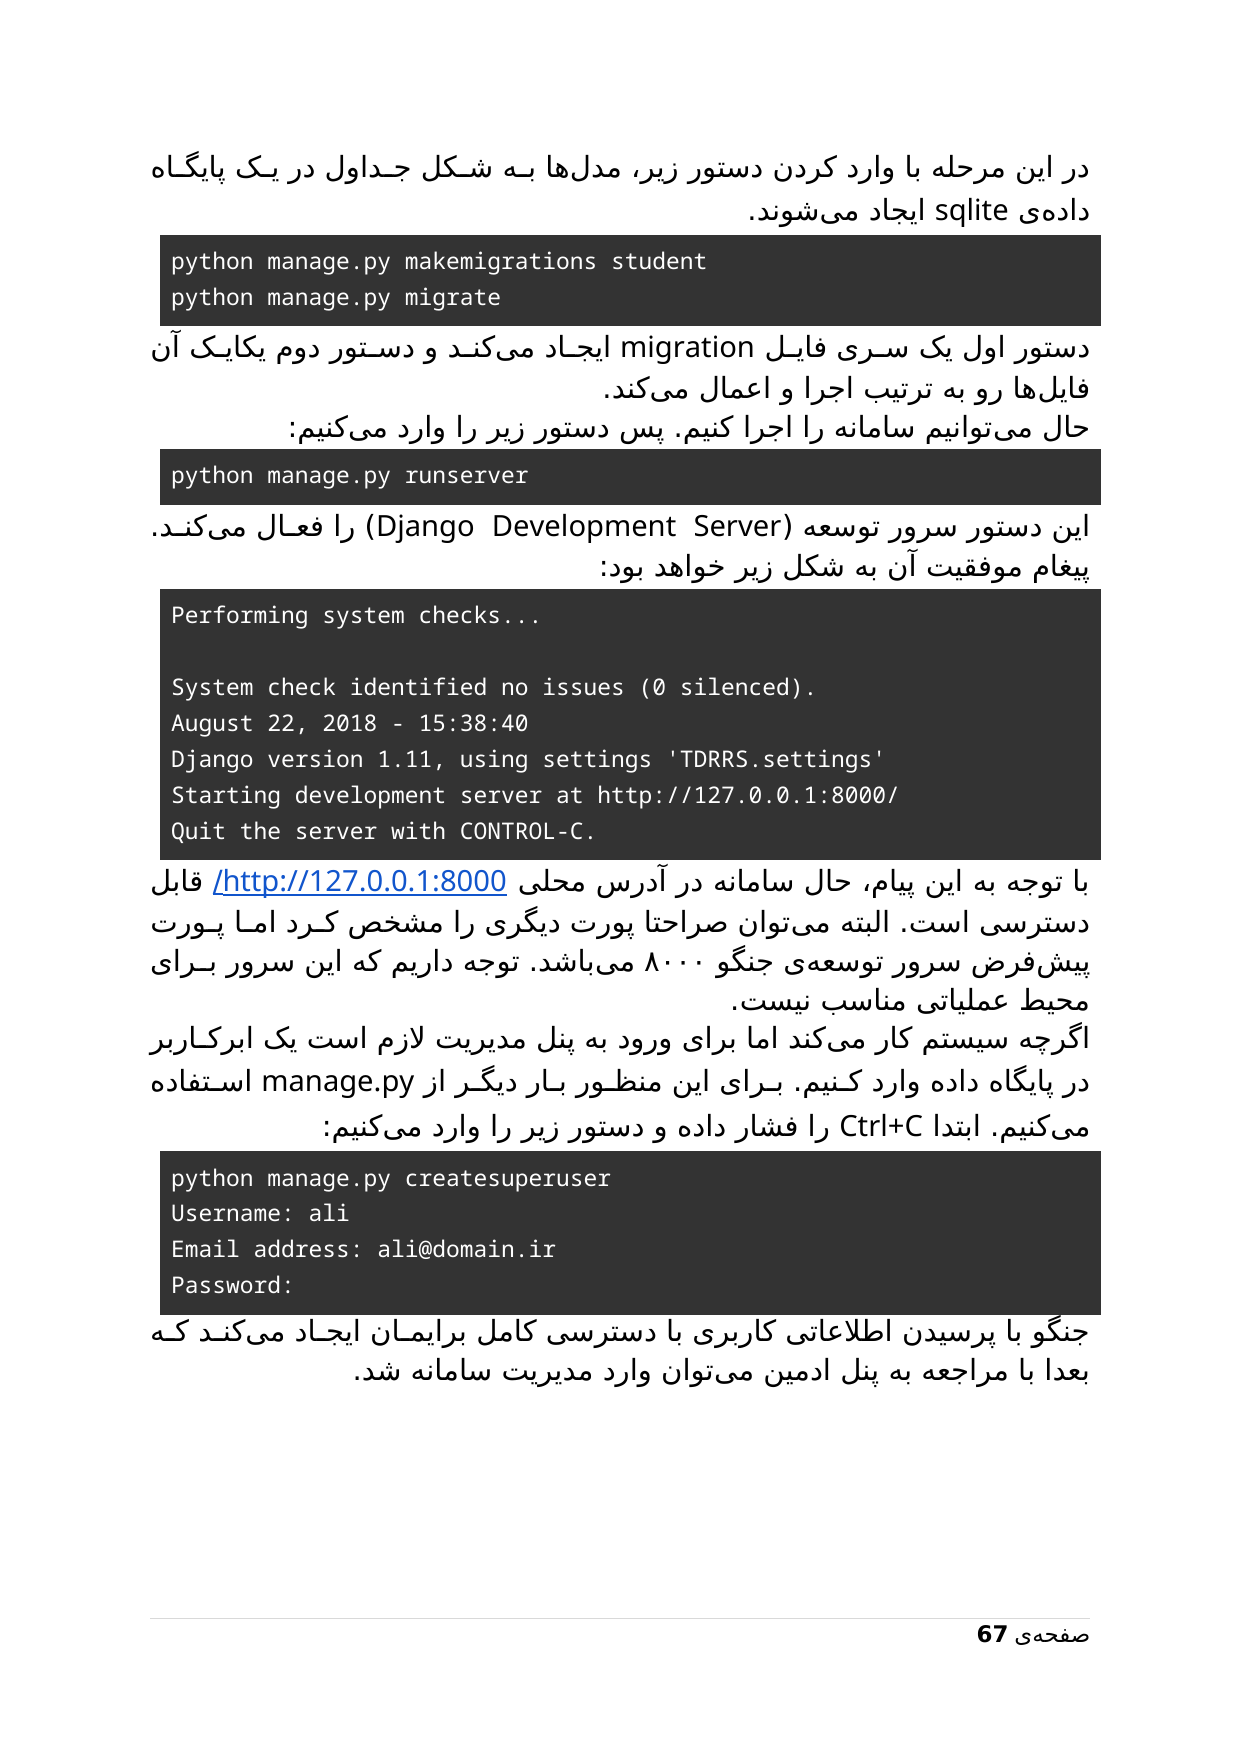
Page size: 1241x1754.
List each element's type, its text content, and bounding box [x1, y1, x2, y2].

text جنگو با پرسیدن اطلاعاتی کاربری با دسترسی کامل برایمان ایجاد می‌کند که بعدا با مراجعه به پنل ادمین می‌توان وارد مدیریت سامانه شد. [150, 1315, 1090, 1388]
text در این مرحله با وارد کردن دستور زیر، مدل‌ها به شکل جداول در یک پایگاه داده‌ی sqlite ایجاد می‌شوند. [150, 150, 1090, 229]
table_header python manage.py makemigrations student python manage.py migrate [160, 235, 1101, 326]
text این دستور سرور توسعه (Django Development Server) را فعال می‌کند. پیغام موفقیت آن به شکل زیر خواهد بود: [150, 505, 1090, 584]
text حال می‌توانیم سامانه را اجرا کنیم. پس دستور زیر را وارد می‌کنیم: [150, 410, 1090, 444]
text اگرچه سیستم کار می‌کند اما برای ورود به پنل مدیریت لازم است یک ابرکاربر در پایگاه داده وارد کنیم. برای این منظور بار دیگر از manage.py استفاده می‌کنیم. ابتدا Ctrl+C را فشار داده و دستور زیر را وارد می‌کنیم: [150, 1022, 1090, 1145]
text با توجه به این پیام، حال سامانه در آدرس محلی http://127.0.0.1:8000/ قابل دسترسی است. البته می‌توان صراحتا پورت دیگری را مشخص کرد اما پورت پیش‌فرض سرور توسعه‌ی جنگو ۸۰۰۰ می‌باشد. توجه داریم که این سرور برای محیط عملیاتی مناسب نیست. [150, 860, 1090, 1017]
table_header python manage.py runserver [160, 449, 1101, 505]
table_header python manage.py createsuperuser Username: ali Email address: ali@domain.ir Password: [160, 1151, 1101, 1315]
table_header Performing system checks... System check identified no issues (0 silenced). August 22, 2018 - 15:38:40 Django version 1.11, using settings 'TDRRS.settings' Starting development server at http://127.0.0.1:8000/ Quit the server with CONTROL-C. [160, 589, 1101, 860]
text دستور اول یک سری فایل migration ایجاد می‌کند و دستور دوم یکایک آن‌ فایل‌ها رو به ترتیب اجرا و اعمال می‌کند. [150, 326, 1090, 405]
